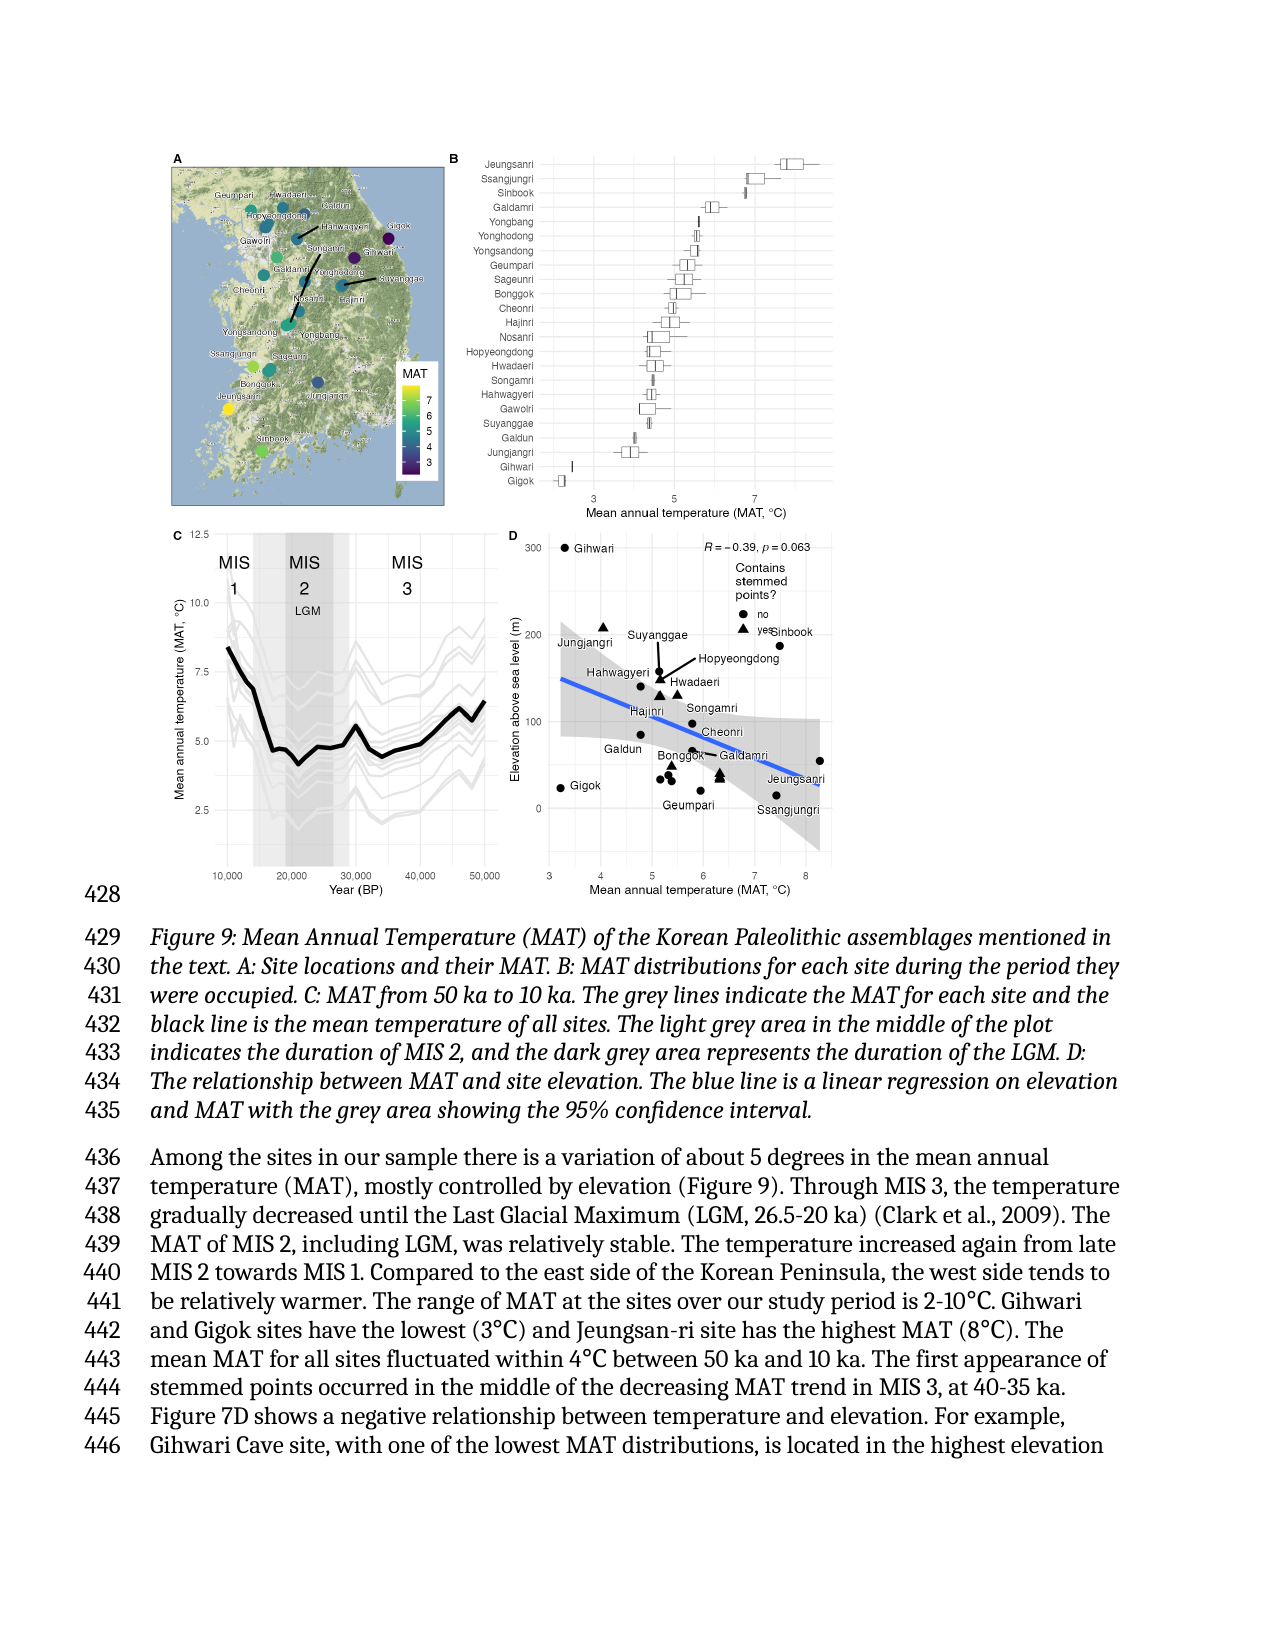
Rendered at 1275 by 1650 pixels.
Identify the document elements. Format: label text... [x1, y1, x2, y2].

picture [168, 150, 839, 903]
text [150, 1143, 1125, 1459]
text Figure 9: Mean Annual Temperature (MAT) of the Korean Paleolithic assemblages mentioned in the text. A: Site locations and their MAT. B: MAT distributions for each site during the period they were occupied. C: MAT from 50 ka to 10 ka. The grey lines indicate the MAT for each site and the black line is the mean temperature of all sites. The light grey area in the middle of the plot indicates the duration of MIS 2, and the dark grey area represents the duration of the LGM. D: The relationship between MAT and site elevation. The blue line is a linear regression on elevation and MAT with the grey area showing the 95% confidence interval. [150, 923, 1125, 1124]
